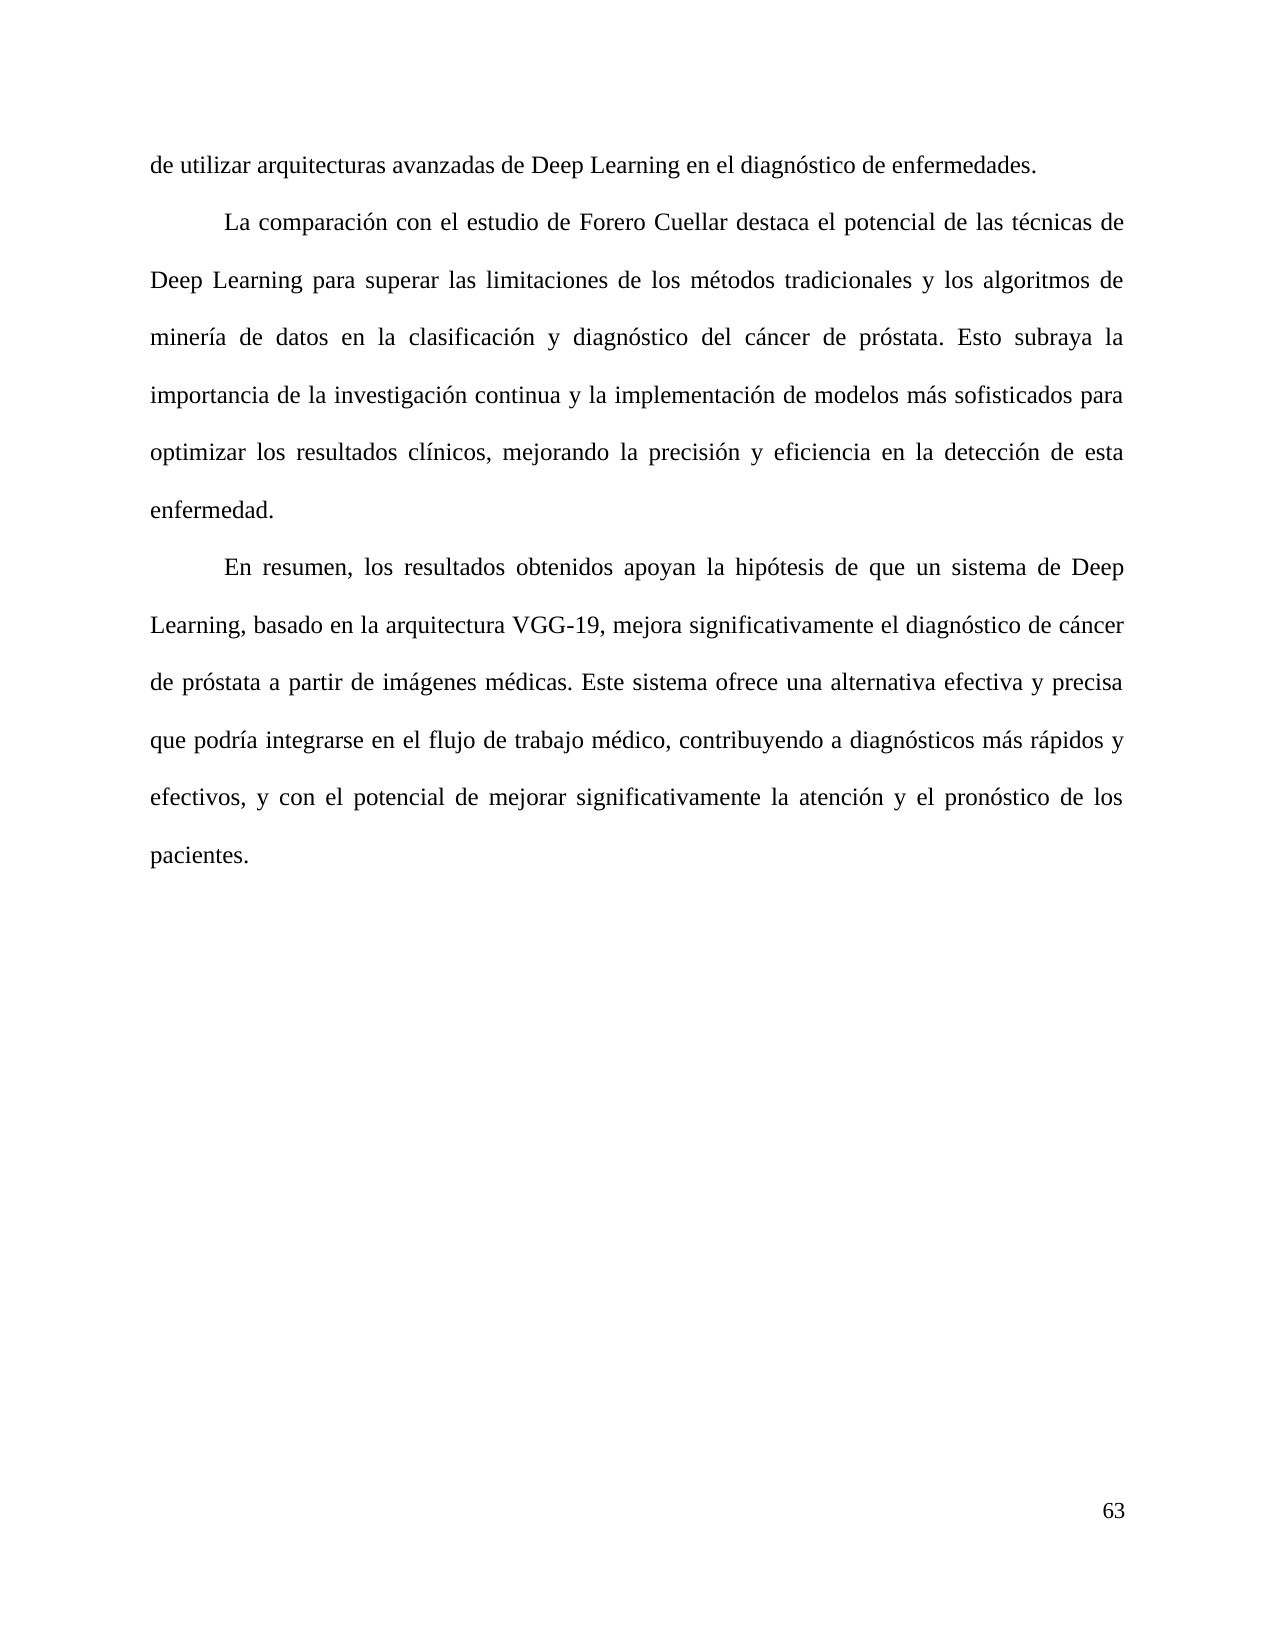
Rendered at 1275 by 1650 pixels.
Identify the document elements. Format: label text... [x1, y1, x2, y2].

text La comparación con el estudio de Forero Cuellar destaca el potencial de las técnicas de Deep Learning para superar las limitaciones de los métodos tradicionales y los algoritmos de minería de datos en la clasificación y diagnóstico del cáncer de próstata. Esto subraya la importancia de la investigación continua y la implementación de modelos más sofisticados para optimizar los resultados clínicos, mejorando la precisión y eficiencia en la detección de esta enfermedad. [150, 207, 1125, 524]
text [150, 150, 1125, 179]
text En resumen, los resultados obtenidos apoyan la hipótesis de que un sistema de Deep Learning, basado en la arquitectura VGG-19, mejora significativamente el diagnóstico de cáncer de próstata a partir de imágenes médicas. Este sistema ofrece una alternativa efectiva y precisa que podría integrarse en el flujo de trabajo médico, contribuyendo a diagnósticos más rápidos y efectivos, y con el potencial de mejorar significativamente la atención y el pronóstico de los pacientes. [150, 552, 1125, 869]
